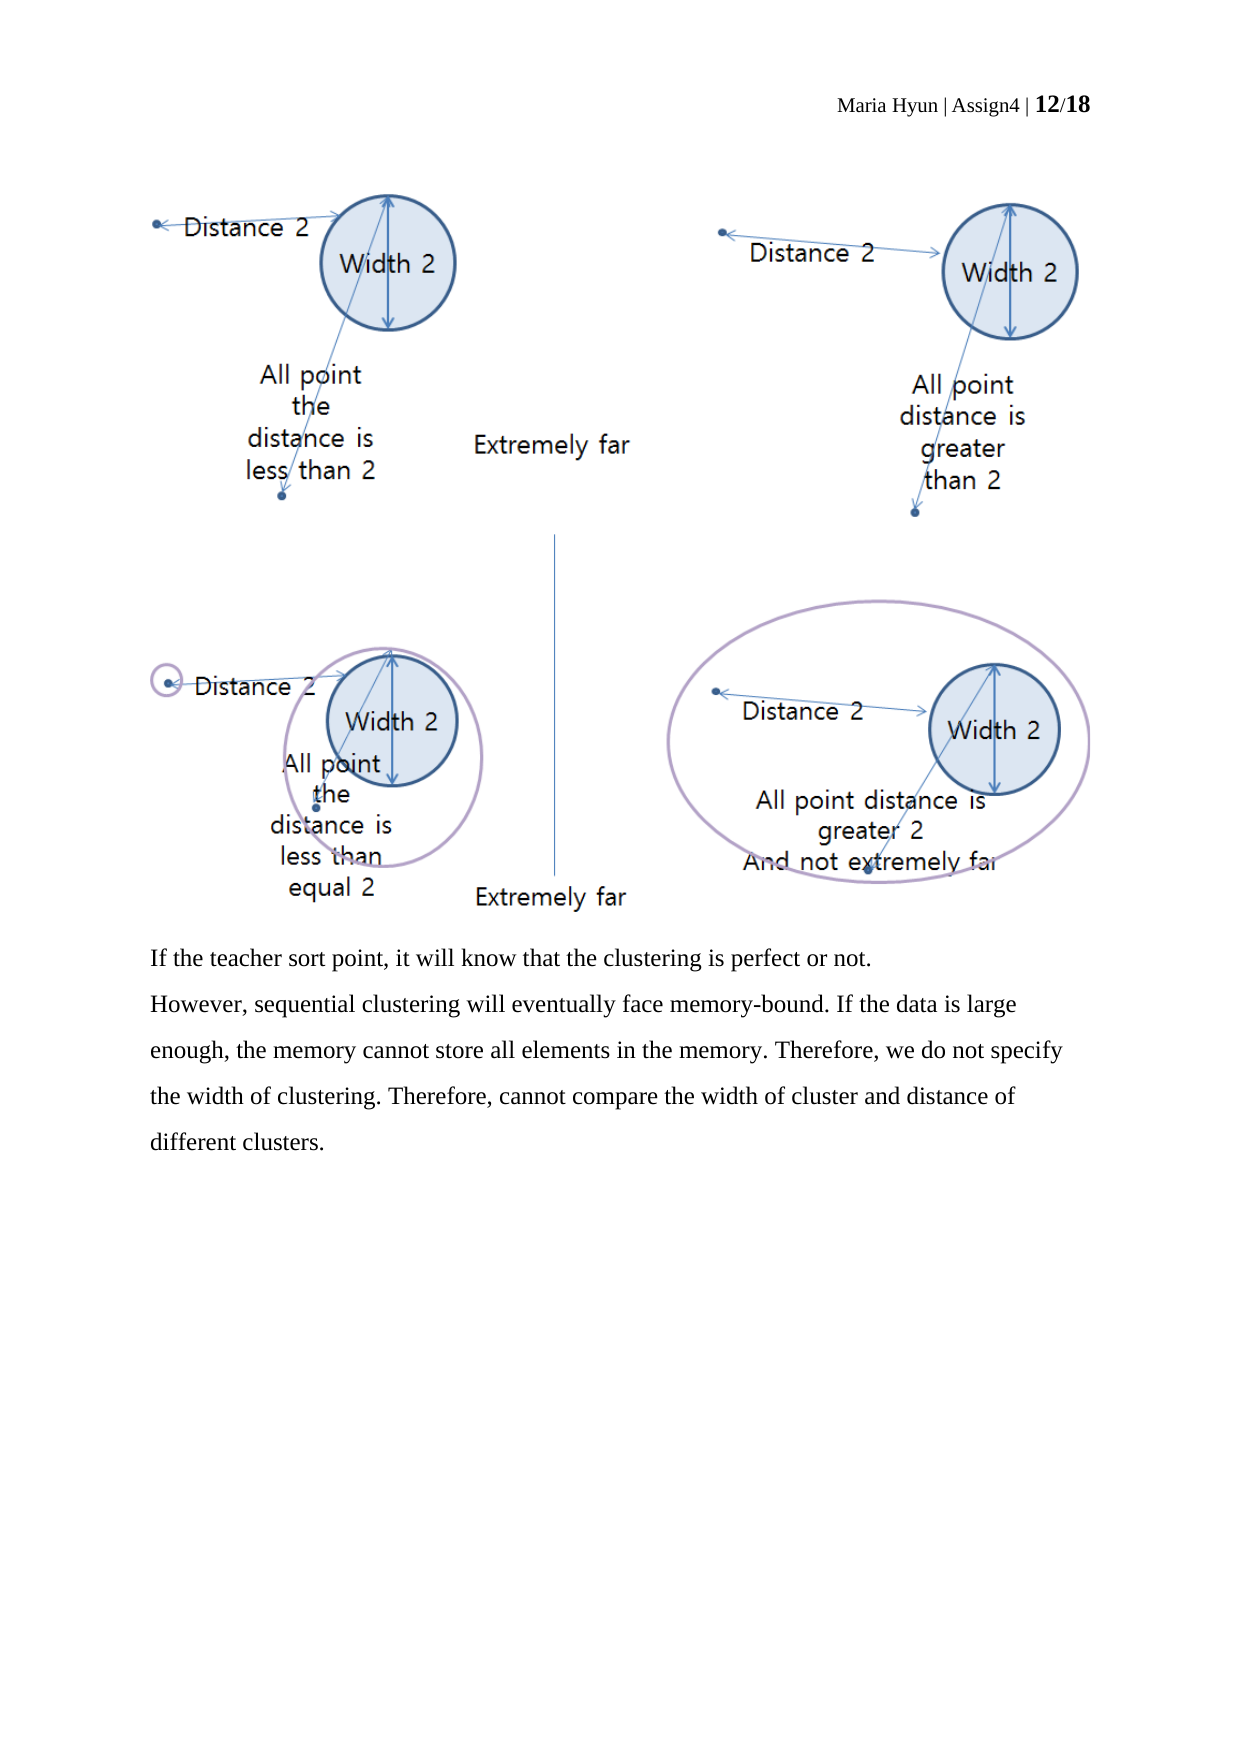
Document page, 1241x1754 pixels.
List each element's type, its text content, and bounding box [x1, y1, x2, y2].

picture [150, 534, 1091, 927]
text If the teacher sort point, it will know that the clustering is perfect or not. [150, 943, 1090, 972]
picture [150, 183, 1091, 518]
text However, sequential clustering will eventually face memory-bound. If the data is large enough, the memory cannot store all elements in the memory. Therefore, we do not specify the width of clustering. Therefore, cannot compare the width of cluster and distance of different clusters. [150, 989, 1090, 1156]
